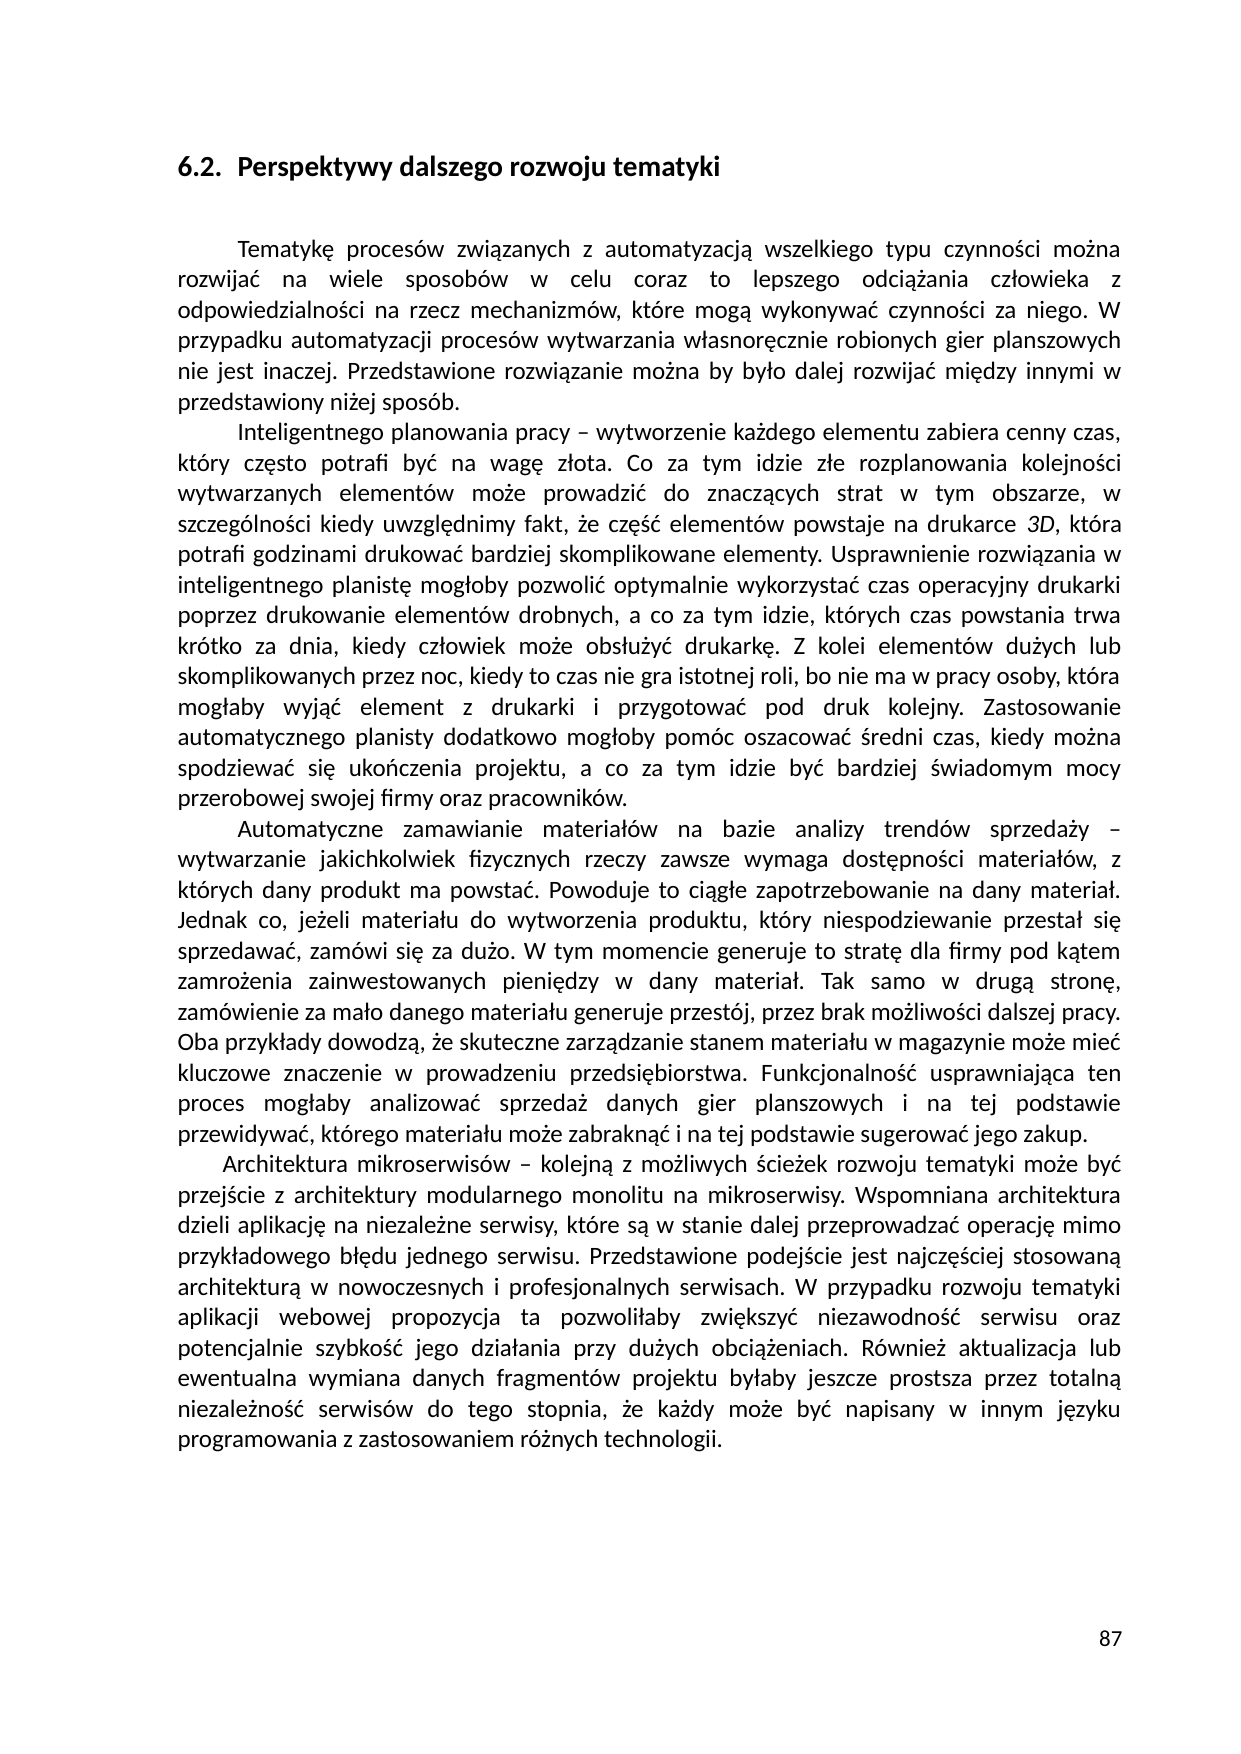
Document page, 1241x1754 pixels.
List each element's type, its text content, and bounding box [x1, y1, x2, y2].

text Architektura mikroserwisów – kolejną z możliwych ścieżek rozwoju tematyki może być przejście z architektury modularnego monolitu na mikroserwisy. Wspomniana architektura dzieli aplikację na niezależne serwisy, które są w stanie dalej przeprowadzać operację mimo przykładowego błędu jednego serwisu. Przedstawione podejście jest najczęściej stosowaną architekturą w nowoczesnych i profesjonalnych serwisach. W przypadku rozwoju tematyki aplikacji webowej propozycja ta pozwoliłaby zwiększyć niezawodność serwisu oraz potencjalnie szybkość jego działania przy dużych obciążeniach. Również aktualizacja lub ewentualna wymiana danych fragmentów projektu byłaby jeszcze prostsza przez totalną niezależność serwisów do tego stopnia, że każdy może być napisany w innym języku programowania z zastosowaniem różnych technologii. [177, 1149, 1122, 1454]
text Inteligentnego planowania pracy – wytworzenie każdego elementu zabiera cenny czas, który często potrafi być na wagę złota. Co za tym idzie złe rozplanowania kolejności wytwarzanych elementów może prowadzić do znaczących strat w tym obszarze, w szczególności kiedy uwzględnimy fakt, że część elementów powstaje na drukarce 3D, która potrafi godzinami drukować bardziej skomplikowane elementy. Usprawnienie rozwiązania w inteligentnego planistę mogłoby pozwolić optymalnie wykorzystać czas operacyjny drukarki poprzez drukowanie elementów drobnych, a co za tym idzie, których czas powstania trwa krótko za dnia, kiedy człowiek może obsłużyć drukarkę. Z kolei elementów dużych lub skomplikowanych przez noc, kiedy to czas nie gra istotnej roli, bo nie ma w pracy osoby, która mogłaby wyjąć element z drukarki i przygotować pod druk kolejny. Zastosowanie automatycznego planisty dodatkowo mogłoby pomóc oszacować średni czas, kiedy można spodziewać się ukończenia projektu, a co za tym idzie być bardziej świadomym mocy przerobowej swojej firmy oraz pracowników. [177, 416, 1122, 813]
subtitle Perspektywy dalszego rozwoju tematyki [177, 148, 1122, 183]
text Automatyczne zamawianie materiałów na bazie analizy trendów sprzedaży – wytwarzanie jakichkolwiek fizycznych rzeczy zawsze wymaga dostępności materiałów, z których dany produkt ma powstać. Powoduje to ciągłe zapotrzebowanie na dany materiał. Jednak co, jeżeli materiału do wytworzenia produktu, który niespodziewanie przestał się sprzedawać, zamówi się za dużo. W tym momencie generuje to stratę dla firmy pod kątem zamrożenia zainwestowanych pieniędzy w dany materiał. Tak samo w drugą stronę, zamówienie za mało danego materiału generuje przestój, przez brak możliwości dalszej pracy. Oba przykłady dowodzą, że skuteczne zarządzanie stanem materiału w magazynie może mieć kluczowe znaczenie w prowadzeniu przedsiębiorstwa. Funkcjonalność usprawniająca ten proces mogłaby analizować sprzedaż danych gier planszowych i na tej podstawie przewidywać, którego materiału może zabraknąć i na tej podstawie sugerować jego zakup. [177, 813, 1122, 1149]
text Tematykę procesów związanych z automatyzacją wszelkiego typu czynności można rozwijać na wiele sposobów w celu coraz to lepszego odciążania człowieka z odpowiedzialności na rzecz mechanizmów, które mogą wykonywać czynności za niego. W przypadku automatyzacji procesów wytwarzania własnoręcznie robionych gier planszowych nie jest inaczej. Przedstawione rozwiązanie można by było dalej rozwijać między innymi w przedstawiony niżej sposób. [177, 233, 1122, 416]
